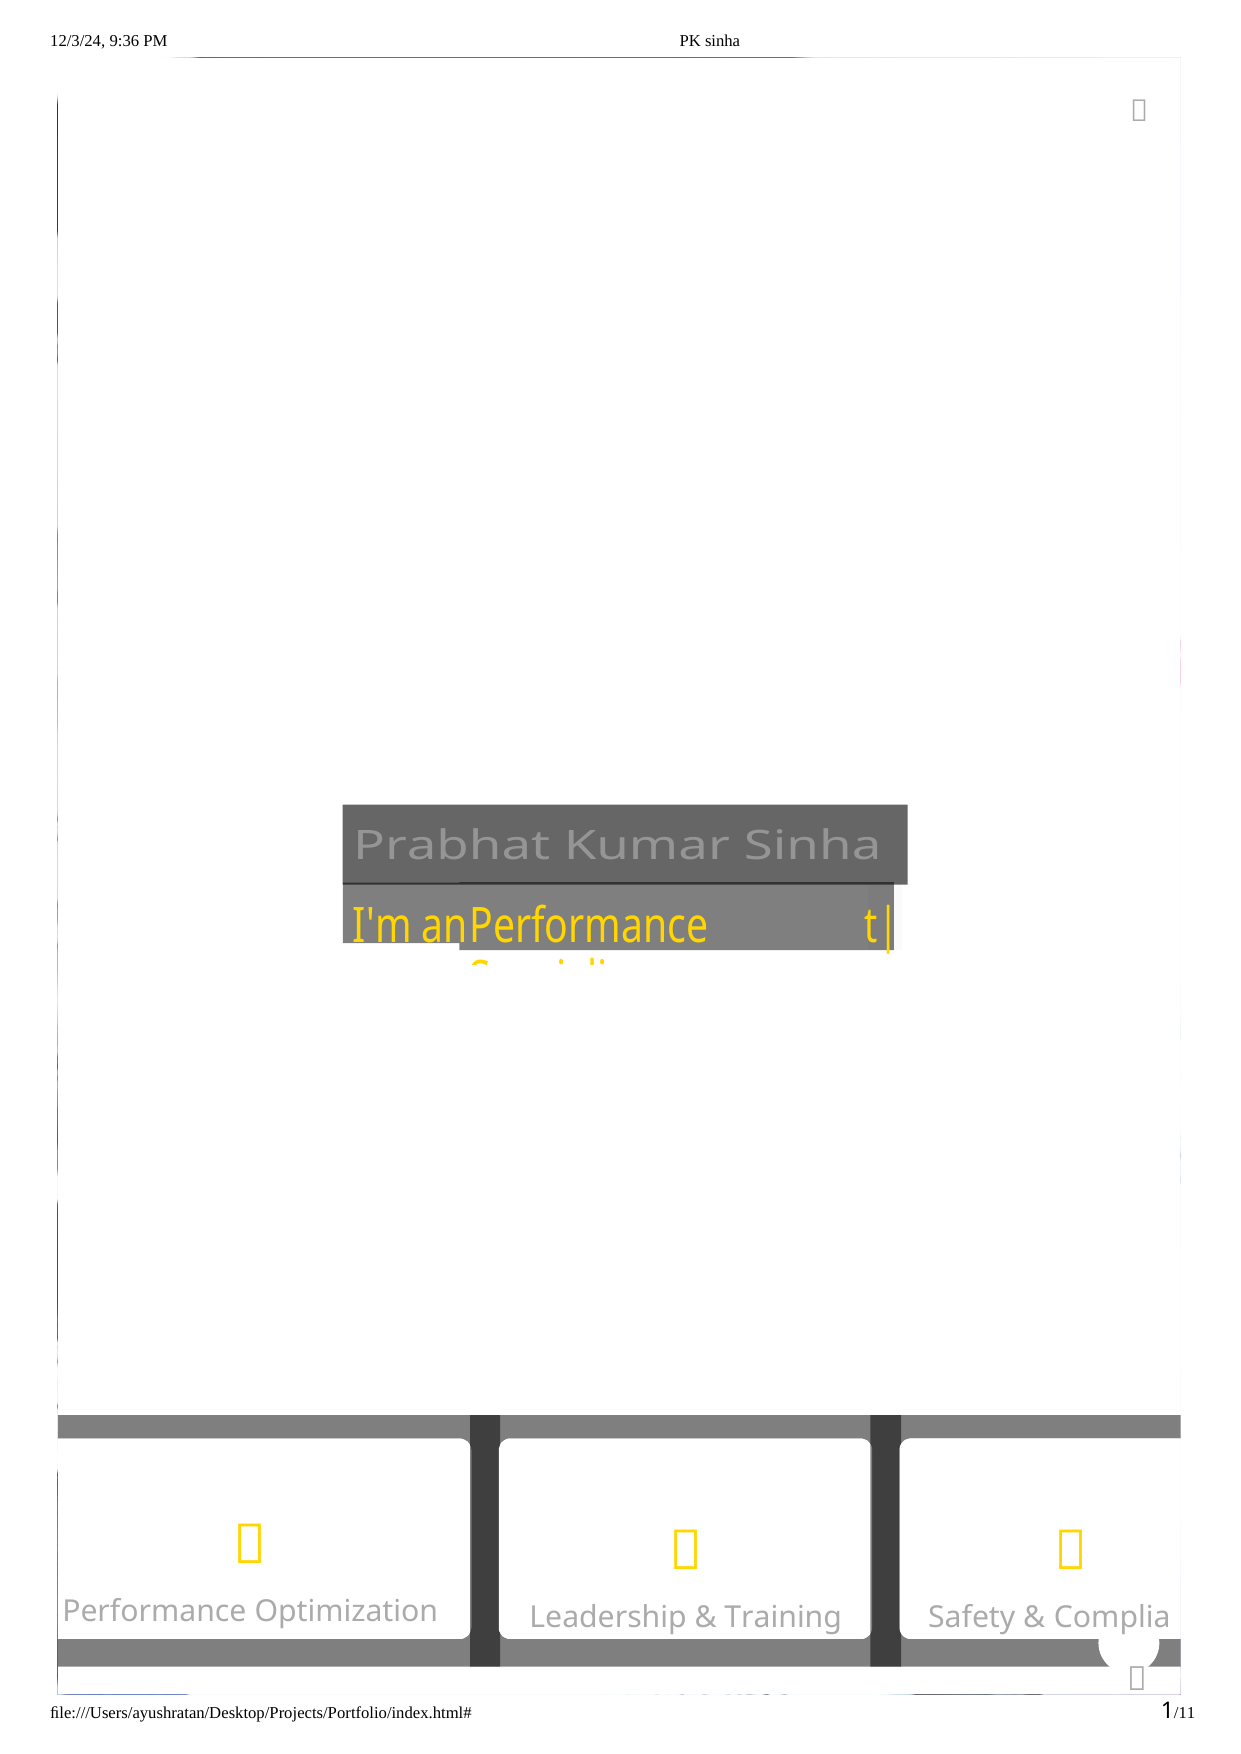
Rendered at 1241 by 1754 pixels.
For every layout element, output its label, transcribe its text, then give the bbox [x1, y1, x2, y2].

text Leadership & Training [524, 1595, 847, 1636]
subtitle  [53, 1504, 447, 1579]
text  [1054, 1510, 1196, 1585]
text  [917, 1655, 1147, 1700]
text  [524, 1510, 847, 1585]
text Performance Optimization [56, 1589, 444, 1630]
text Safety & Complia [928, 1595, 1196, 1636]
text  [46, 89, 1148, 130]
